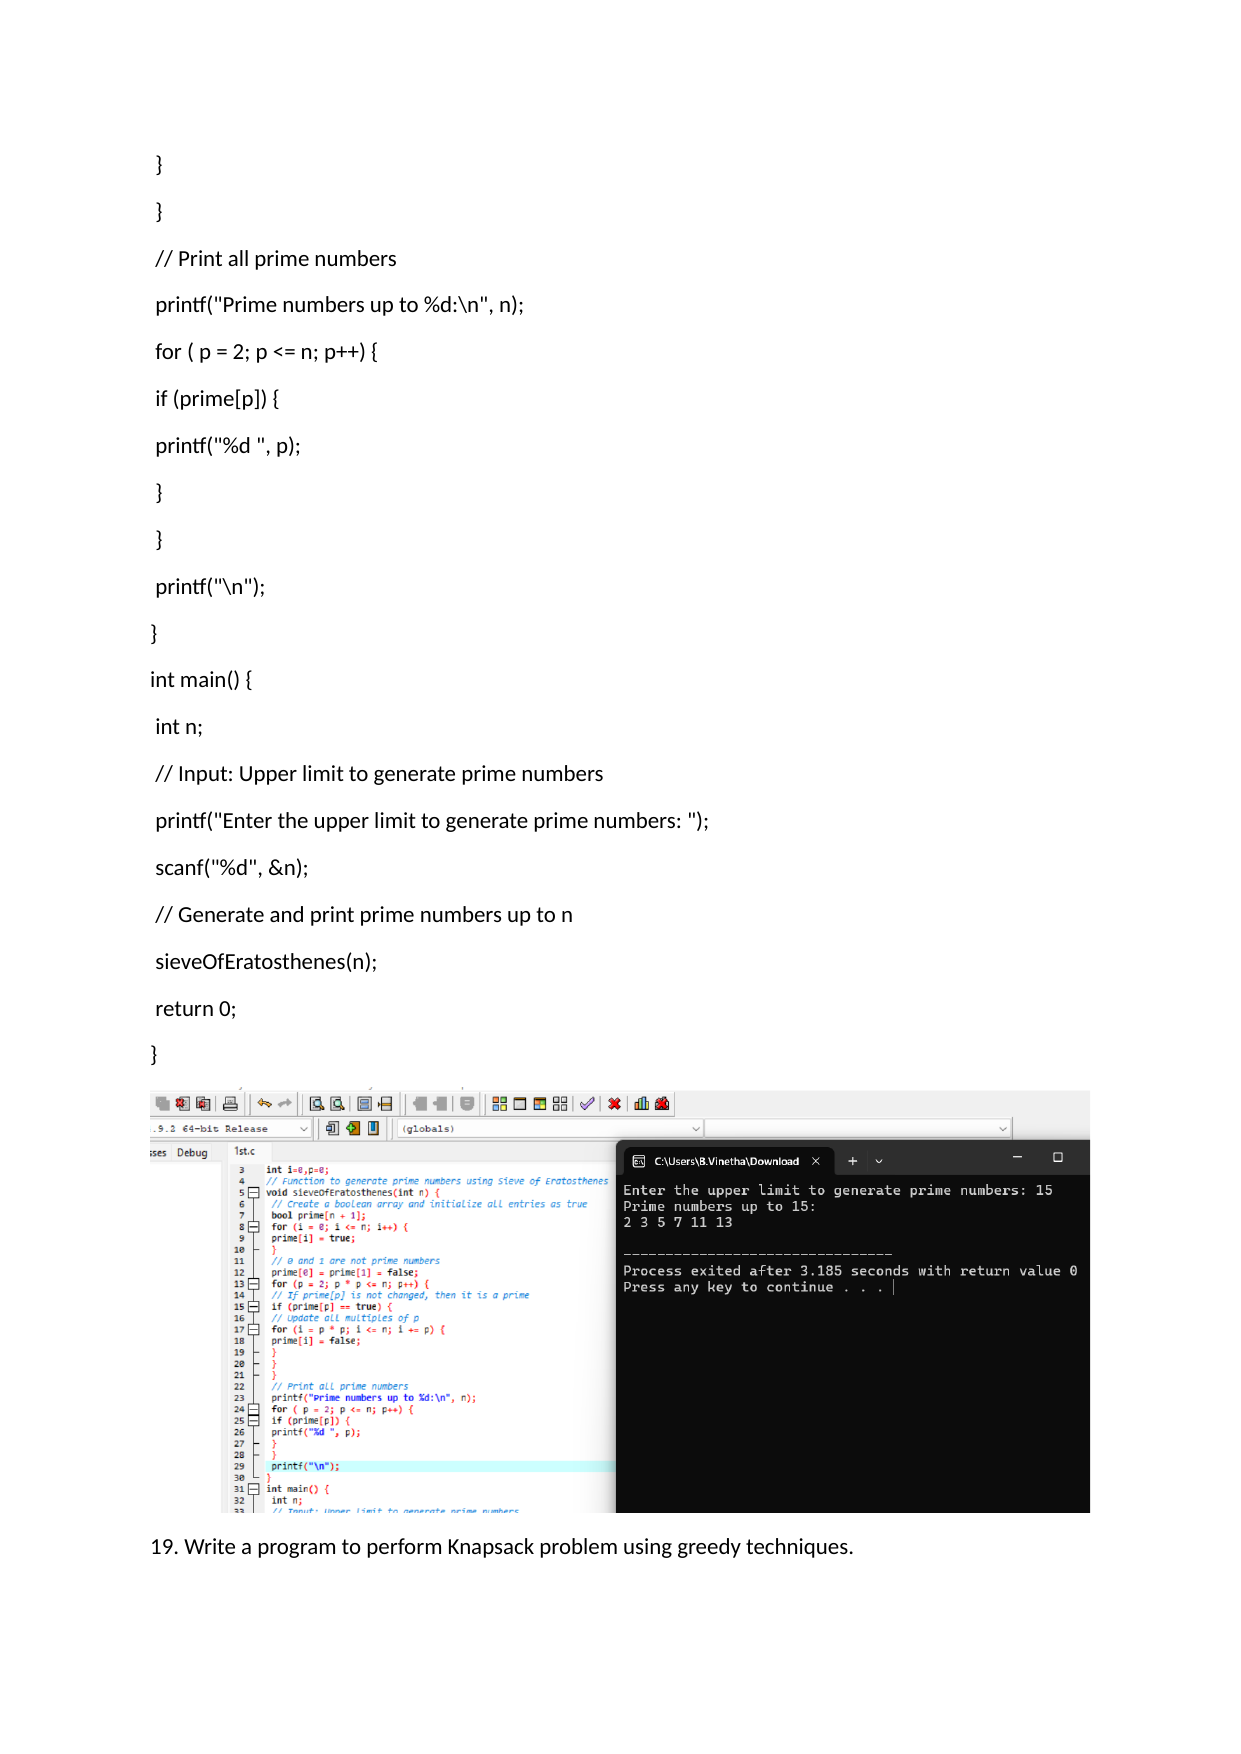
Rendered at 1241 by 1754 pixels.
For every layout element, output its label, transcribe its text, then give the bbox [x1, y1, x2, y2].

text } [150, 525, 1090, 553]
text printf("Enter the upper limit to generate prime numbers: "); [150, 806, 1090, 834]
text int main() { [150, 666, 1090, 694]
text printf("%d ", p); [150, 431, 1090, 459]
text return 0; [150, 994, 1090, 1022]
text // Print all prime numbers [150, 244, 1090, 272]
picture [150, 1087, 1091, 1513]
text } [150, 1041, 1090, 1069]
text for ( p = 2; p <= n; p++) { [150, 337, 1090, 366]
text } [150, 150, 1090, 178]
text // Generate and print prime numbers up to n [150, 900, 1090, 928]
text printf("\n"); [150, 572, 1090, 600]
text // Input: Upper limit to generate prime numbers [150, 759, 1090, 787]
text printf("Prime numbers up to %d:\n", n); [150, 291, 1090, 319]
text int n; [150, 712, 1090, 741]
text if (prime[p]) { [150, 384, 1090, 412]
text 19. Write a program to perform Knapsack problem using greedy techniques. [150, 1532, 1090, 1560]
text } [150, 478, 1090, 506]
text } [150, 197, 1090, 225]
text scanf("%d", &n); [150, 853, 1090, 881]
text } [150, 619, 1090, 647]
text sieveOfEratosthenes(n); [150, 947, 1090, 975]
